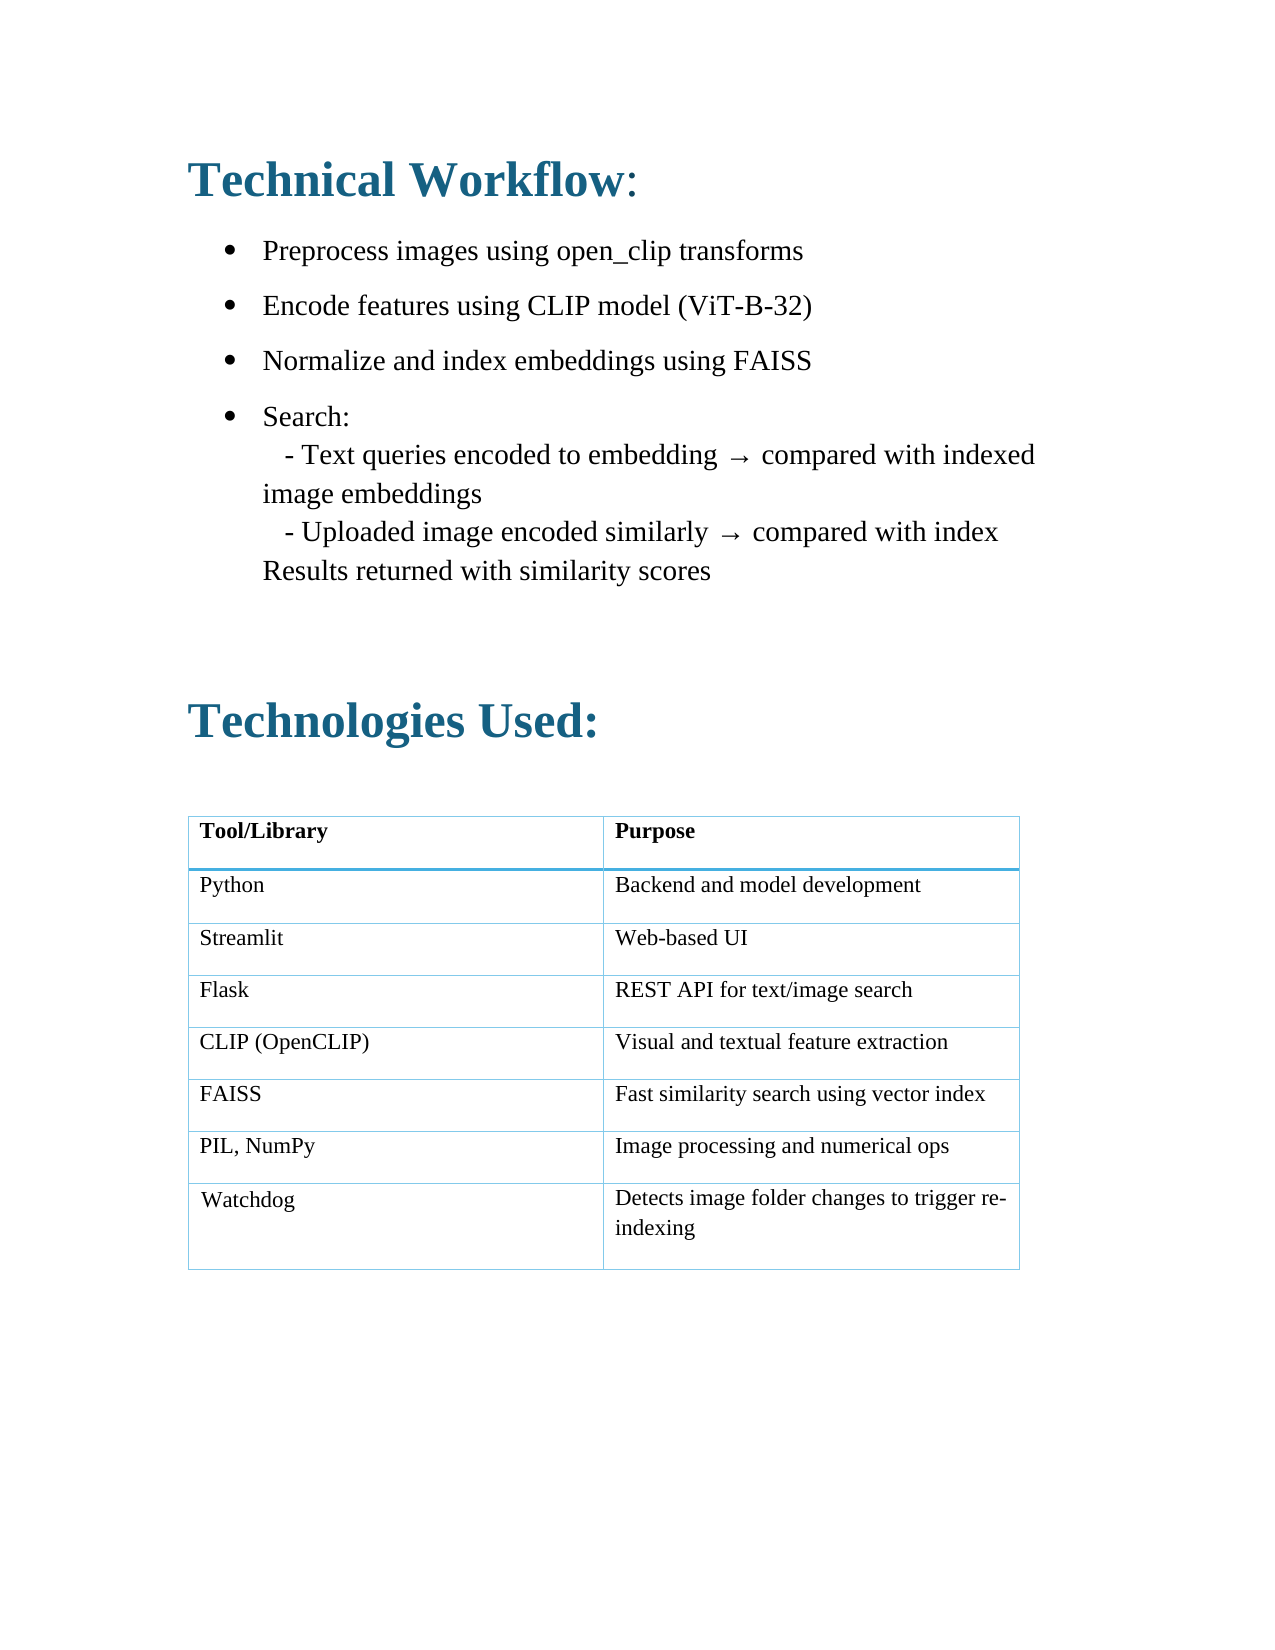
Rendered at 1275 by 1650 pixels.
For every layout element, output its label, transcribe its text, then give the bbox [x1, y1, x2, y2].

table_cell Web-based UI [604, 924, 1019, 974]
table_cell Image processing and numerical ops [604, 1132, 1019, 1183]
subtitle Encode features using CLIP model (ViT-B-32) [225, 288, 1087, 322]
table_header Tool/Library [189, 817, 603, 868]
subtitle Search: - Text queries encoded to embedding → compared with indexed image embeddings - Uploaded image encoded similarly → compared with index Results returned with similarity scores [225, 399, 1087, 586]
table_cell Python [189, 871, 603, 922]
subtitle Technical Workflow: [187, 150, 1087, 207]
table_cell FAISS [189, 1080, 603, 1131]
table_cell Backend and model development [604, 871, 1019, 922]
subtitle Normalize and index embeddings using FAISS [225, 343, 1087, 377]
table_cell [189, 1184, 603, 1268]
table_cell Detects image folder changes to trigger re-indexing [604, 1184, 1019, 1268]
table_cell PIL, NumPy [189, 1132, 603, 1183]
table_cell REST API for text/image search [604, 976, 1019, 1027]
table_cell Fast similarity search using vector index [604, 1080, 1019, 1131]
subtitle Technologies Used: [187, 691, 1087, 748]
table_cell Flask [189, 976, 603, 1027]
table_cell Visual and textual feature extraction [604, 1028, 1019, 1079]
table_header Purpose [604, 817, 1019, 868]
table_cell CLIP (OpenCLIP) [189, 1028, 603, 1079]
table_cell Streamlit [189, 924, 603, 974]
subtitle Preprocess images using open_clip transforms [225, 233, 1087, 266]
